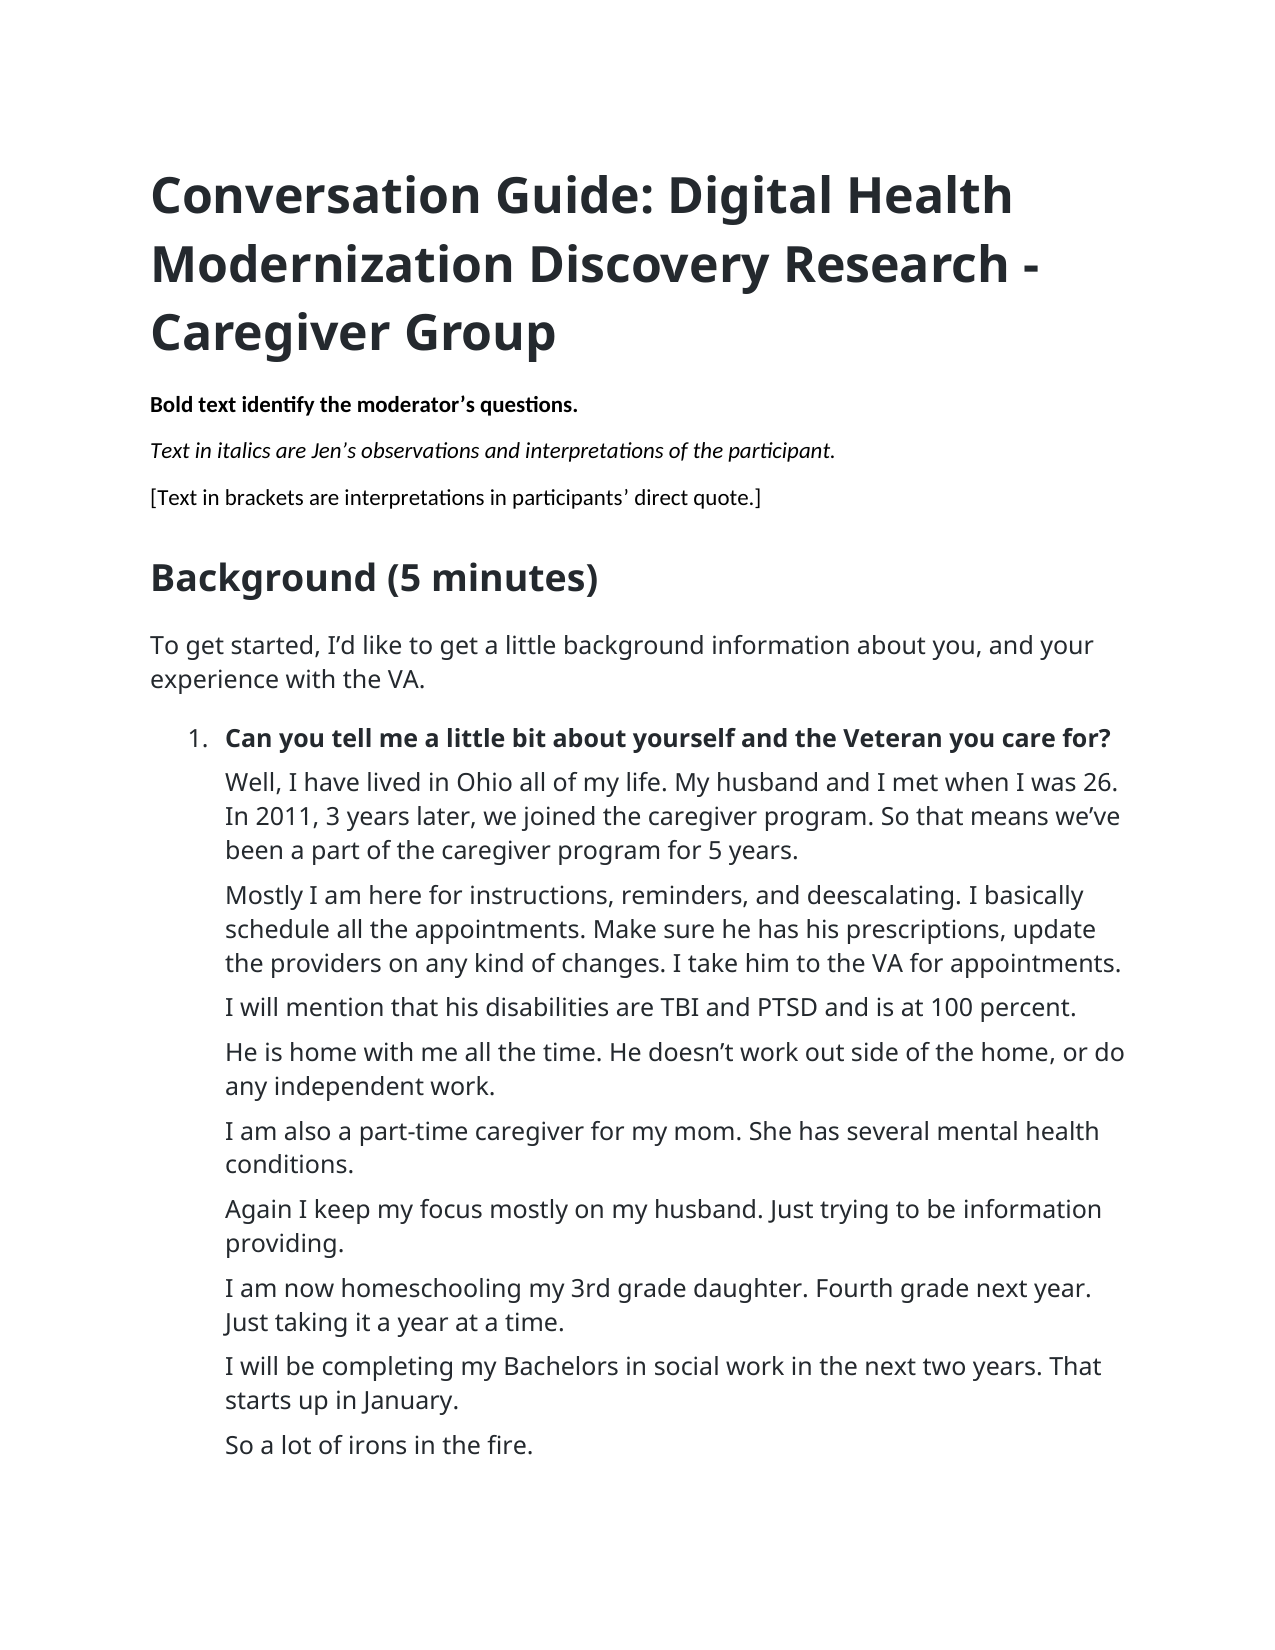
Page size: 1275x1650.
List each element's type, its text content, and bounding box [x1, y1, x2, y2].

list Can you tell me a little bit about yourself and the Veteran you care for? [187, 720, 1125, 754]
text I am also a part-time caregiver for my mom. She has several mental health conditions. [225, 1113, 1125, 1181]
text I will mention that his disabilities are TBI and PTSD and is at 100 percent. [225, 990, 1125, 1024]
text [Text in brackets are interpretations in participants’ direct quote.] [150, 483, 1125, 512]
text He is home with me all the time. He doesn’t work out side of the home, or do any independent work. [225, 1034, 1125, 1103]
text So a lot of irons in the fire. [225, 1427, 1125, 1461]
text Mostly I am here for instructions, reminders, and deescalating. I basically schedule all the appointments. Make sure he has his prescriptions, update the providers on any kind of changes. I take him to the VA for appointments. [225, 877, 1125, 980]
text To get started, I’d like to get a little background information about you, and your experience with the VA. [150, 627, 1125, 695]
text I will be completing my Bachelors in social work in the next two years. That starts up in January. [225, 1349, 1125, 1417]
text Conversation Guide: Digital Health Modernization Discovery Research - Caregiver Group [150, 160, 1125, 365]
text Again I keep my focus mostly on my husband. Just trying to be information providing. [225, 1192, 1125, 1260]
text Well, I have lived in Ohio all of my life. My husband and I met when I was 26. In 2011, 3 years later, we joined the caregiver program. So that means we’ve been a part of the caregiver program for 5 years. [225, 765, 1125, 867]
text Text in italics are Jen’s observations and interpretations of the participant. [150, 437, 1125, 465]
text I am now homeschooling my 3rd grade daughter. Fourth grade next year. Just taking it a year at a time. [225, 1270, 1125, 1338]
text Bold text identify the moderator’s questions. [150, 390, 1125, 418]
text Background (5 minutes) [150, 551, 1125, 602]
